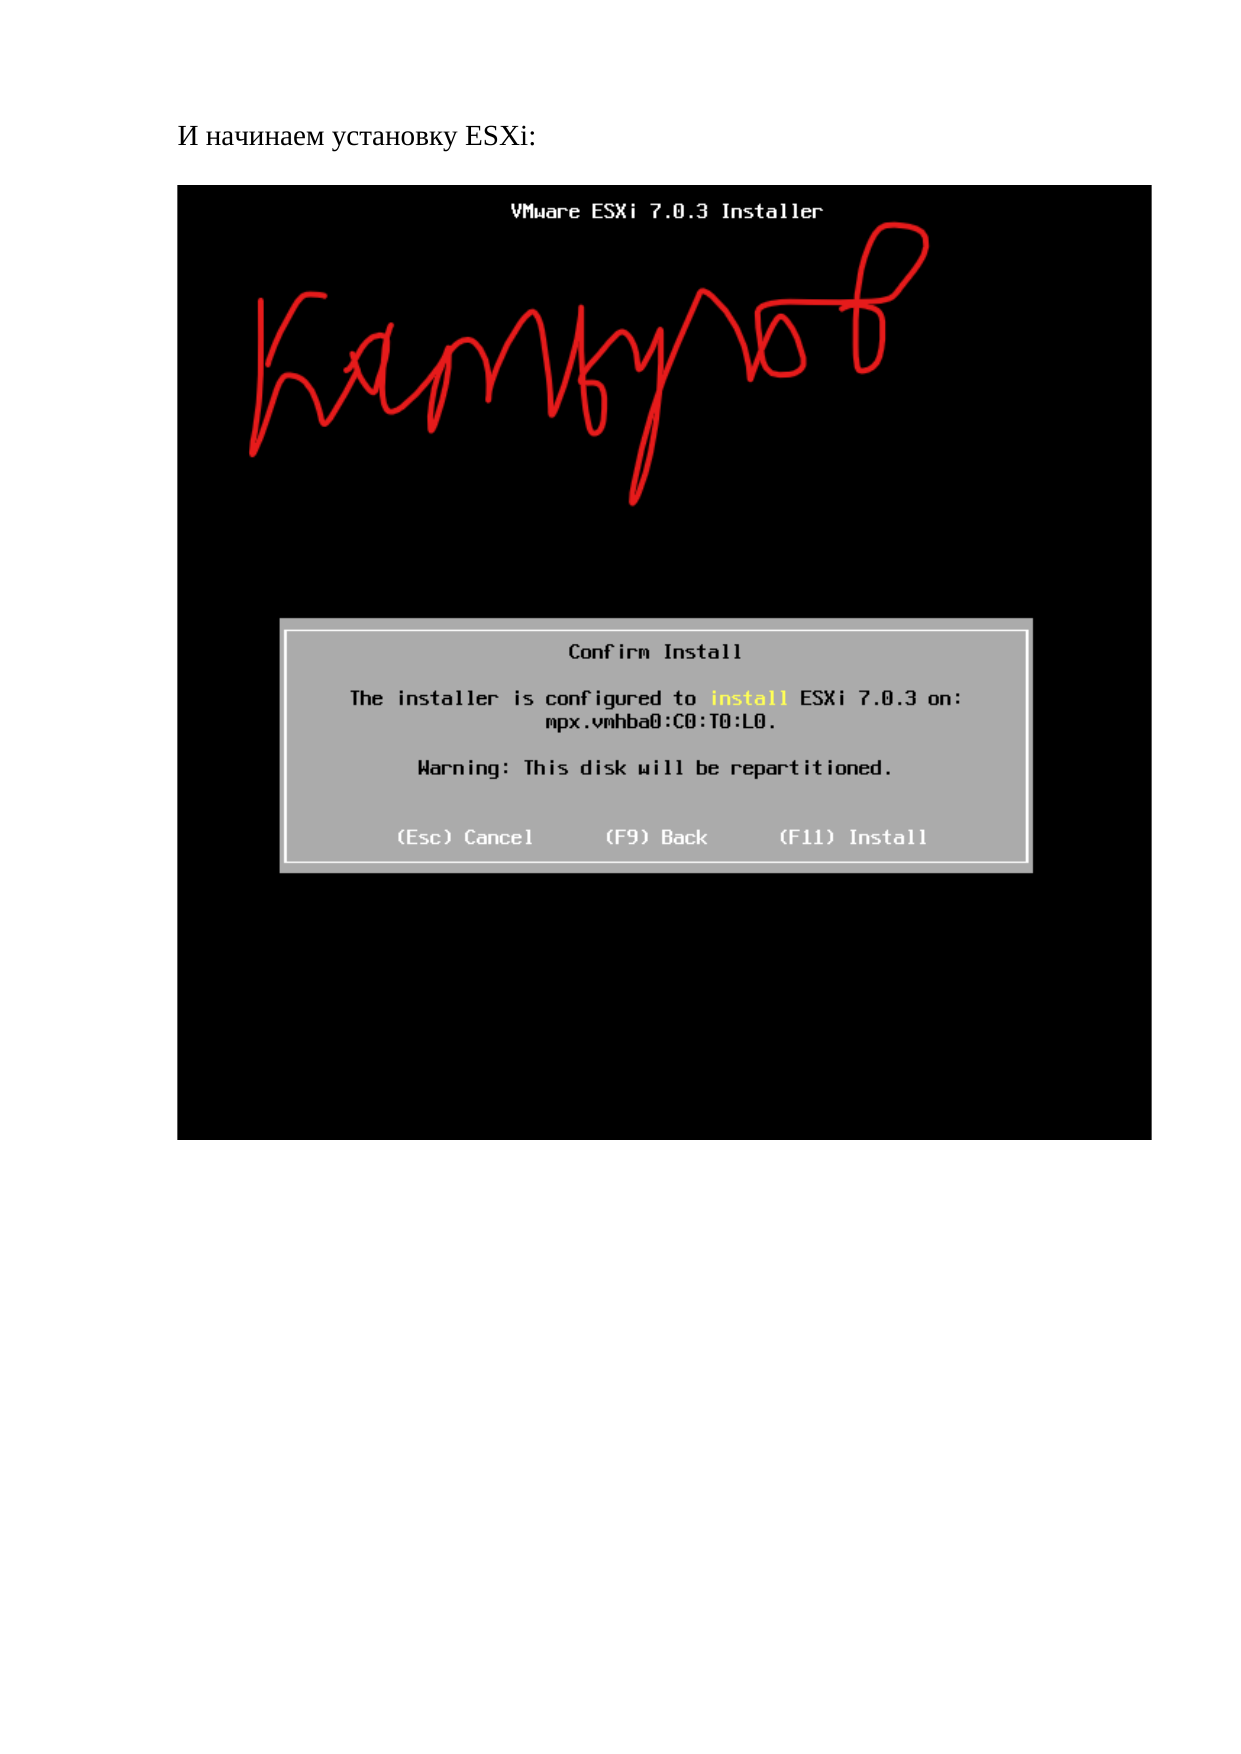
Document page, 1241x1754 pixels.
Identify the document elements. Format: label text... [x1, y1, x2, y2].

picture [177, 185, 1152, 1140]
text И начинаем установку ESXi: [177, 118, 1152, 152]
